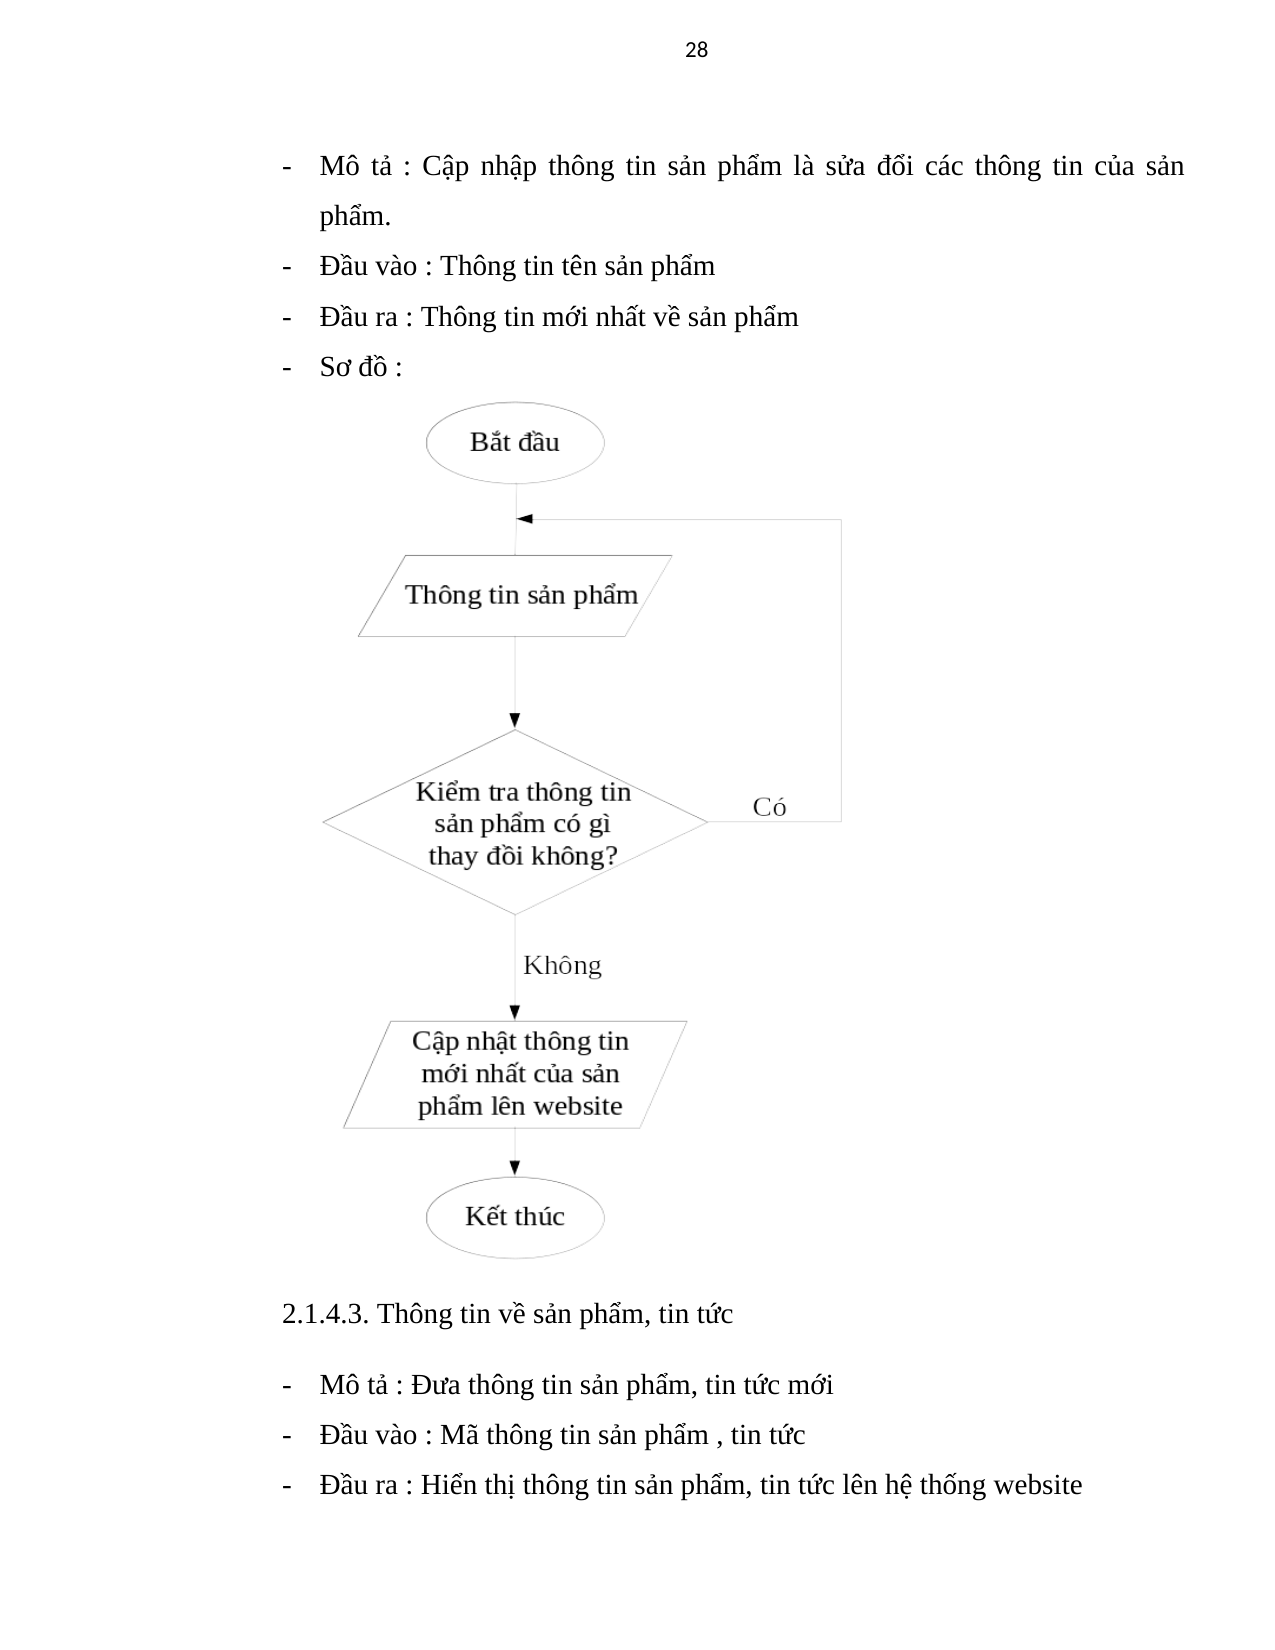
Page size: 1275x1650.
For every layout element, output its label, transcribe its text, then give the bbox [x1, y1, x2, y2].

list Sơ đồ : [282, 349, 1186, 382]
list Đầu vào : Thông tin tên sản phẩm [282, 248, 1186, 282]
list Mô tả : Cập nhập thông tin sản phẩm là sửa đổi các thông tin của sản phẩm. [282, 148, 1186, 232]
text 2.1.4.3. Thông tin về sản phẩm, tin tức [207, 1296, 1186, 1329]
list Đầu ra : Hiển thị thông tin sản phẩm, tin tức lên hệ thống website [282, 1467, 1186, 1501]
list Mô tả : Đưa thông tin sản phẩm, tin tức mới [282, 1367, 1186, 1400]
list Đầu vào : Mã thông tin sản phẩm , tin tức [282, 1417, 1186, 1451]
list Đầu ra : Thông tin mới nhất về sản phẩm [282, 299, 1186, 332]
